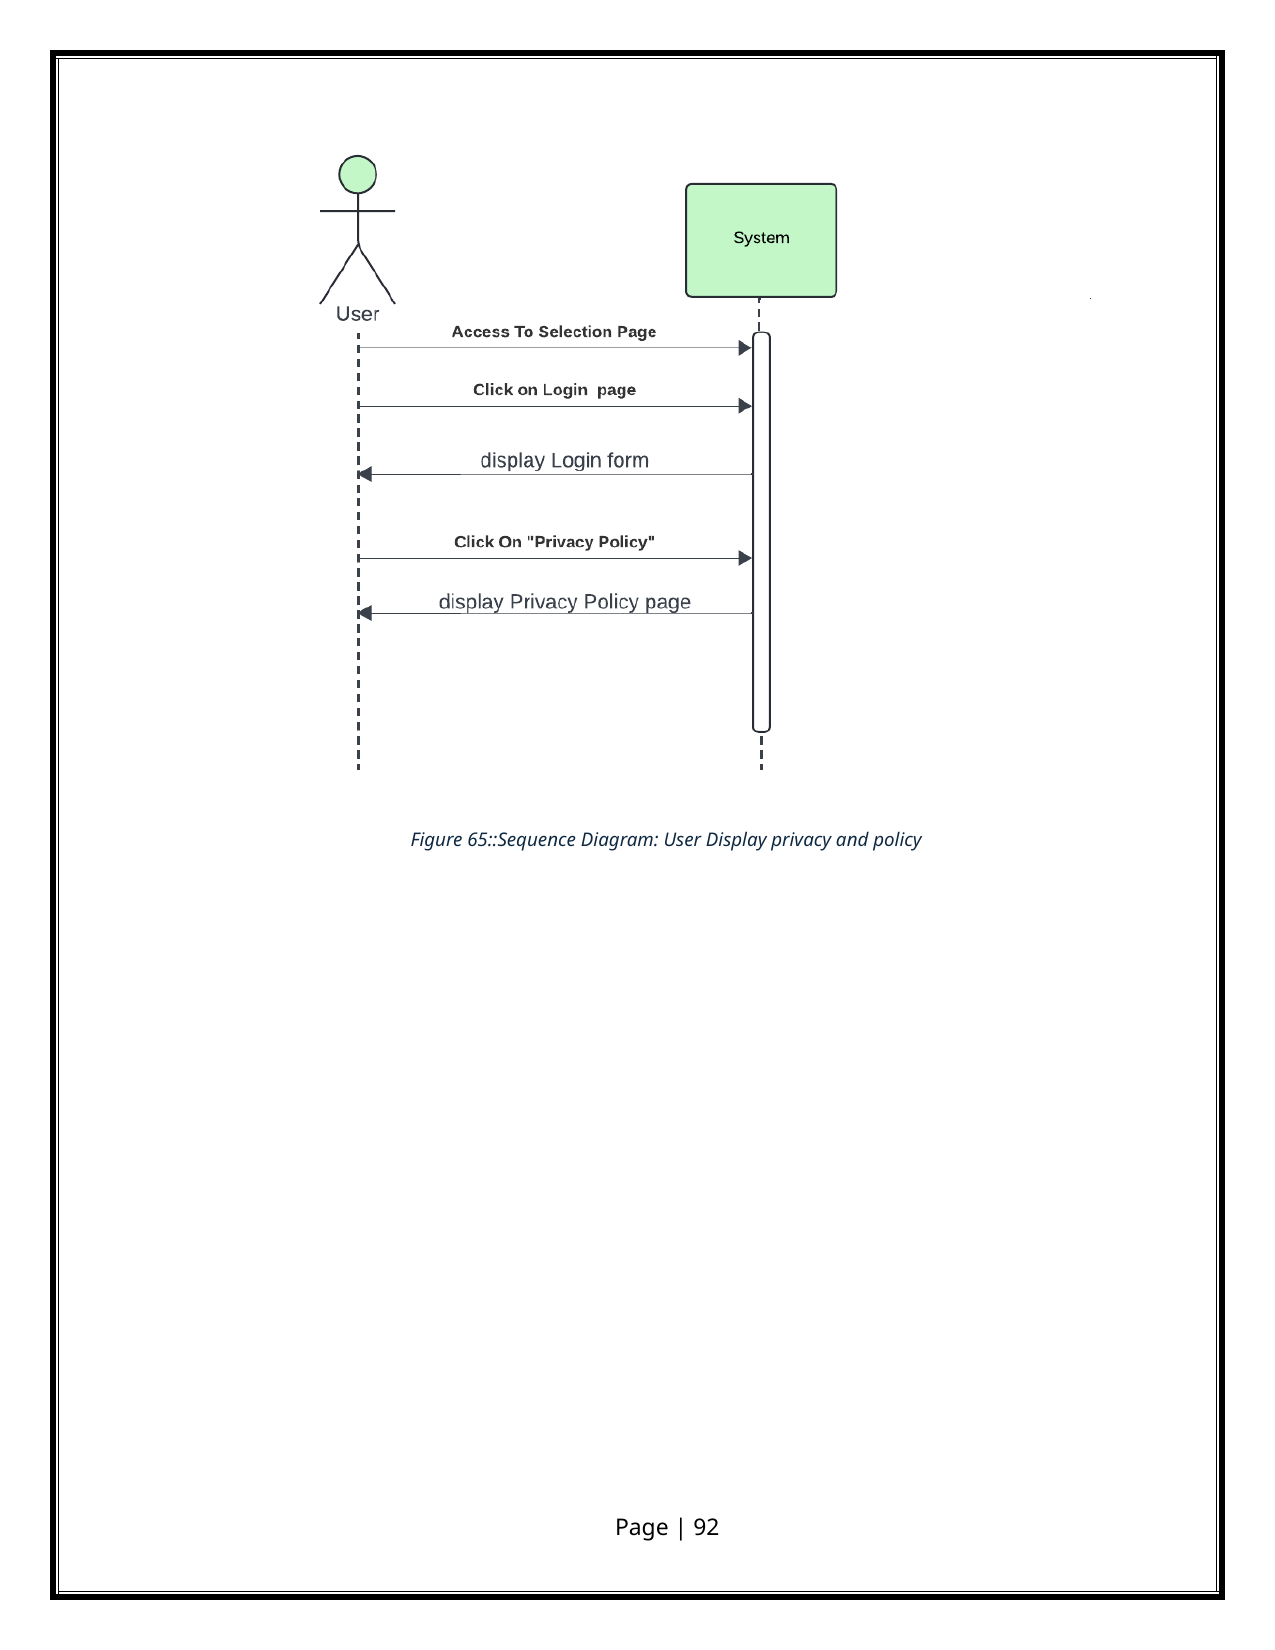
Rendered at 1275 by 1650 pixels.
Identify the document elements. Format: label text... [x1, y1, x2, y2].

text Figure 65::Sequence Diagram: User Display privacy and policy [177, 826, 1157, 852]
picture [207, 118, 1127, 807]
